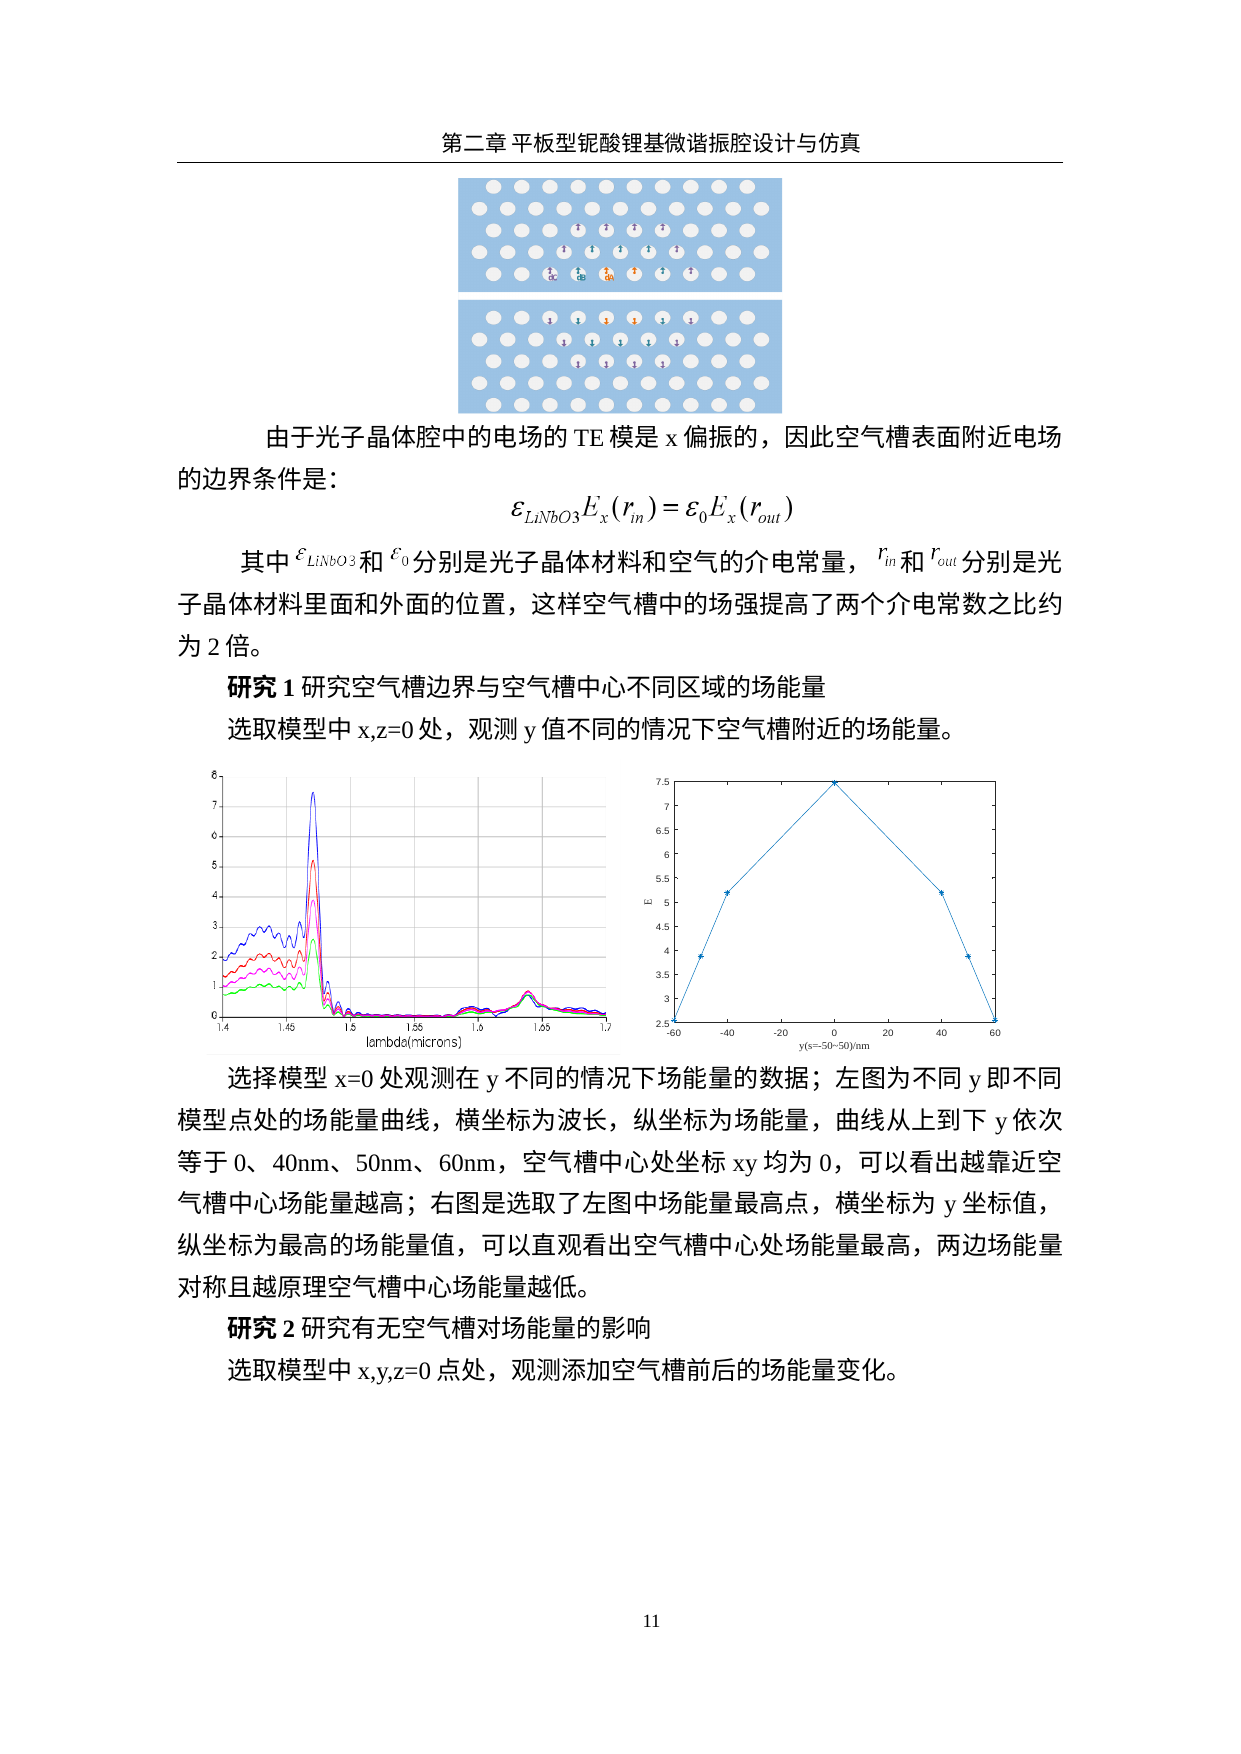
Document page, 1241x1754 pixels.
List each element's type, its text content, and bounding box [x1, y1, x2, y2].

text 选取模型中x,y,z=0点处，观测添加空气槽前后的场能量变化。 [177, 1346, 1063, 1388]
picture [506, 496, 797, 531]
text 选择模型x=0处观测在y不同的情况下场能量的数据；左图为不同y即不同模型点处的场能量曲线，横坐标为波长，纵坐标为场能量，曲线从上到下y依次等于0、40nm、50nm、60nm，空气槽中心处坐标xy均为0，可以看出越靠近空气槽中心场能量越高；右图是选取了左图中场能量最高点，横坐标为y坐标值，纵坐标为最高的场能量值，可以直观看出空气槽中心处场能量最高，两边场能量对称且越原理空气槽中心场能量越低。 [177, 1054, 1063, 1304]
text 研究2 研究有无空气槽对场能量的影响 [177, 1304, 1063, 1346]
text 其中和分别是光子晶体材料和空气的介电常量，和分别是光子晶体材料里面和外面的位置，这样空气槽中的场强提高了两个介电常数之比约为2倍。 [177, 538, 1063, 663]
picture [206, 759, 621, 1055]
text 选取模型中x,z=0处，观测y值不同的情况下空气槽附近的场能量。 [177, 705, 1063, 747]
text 由于光子晶体腔中的电场的TE模是x偏振的，因此空气槽表面附近电场的边界条件是： [177, 413, 1063, 497]
text 研究1 研究空气槽边界与空气槽中心不同区域的场能量 [177, 663, 1063, 705]
